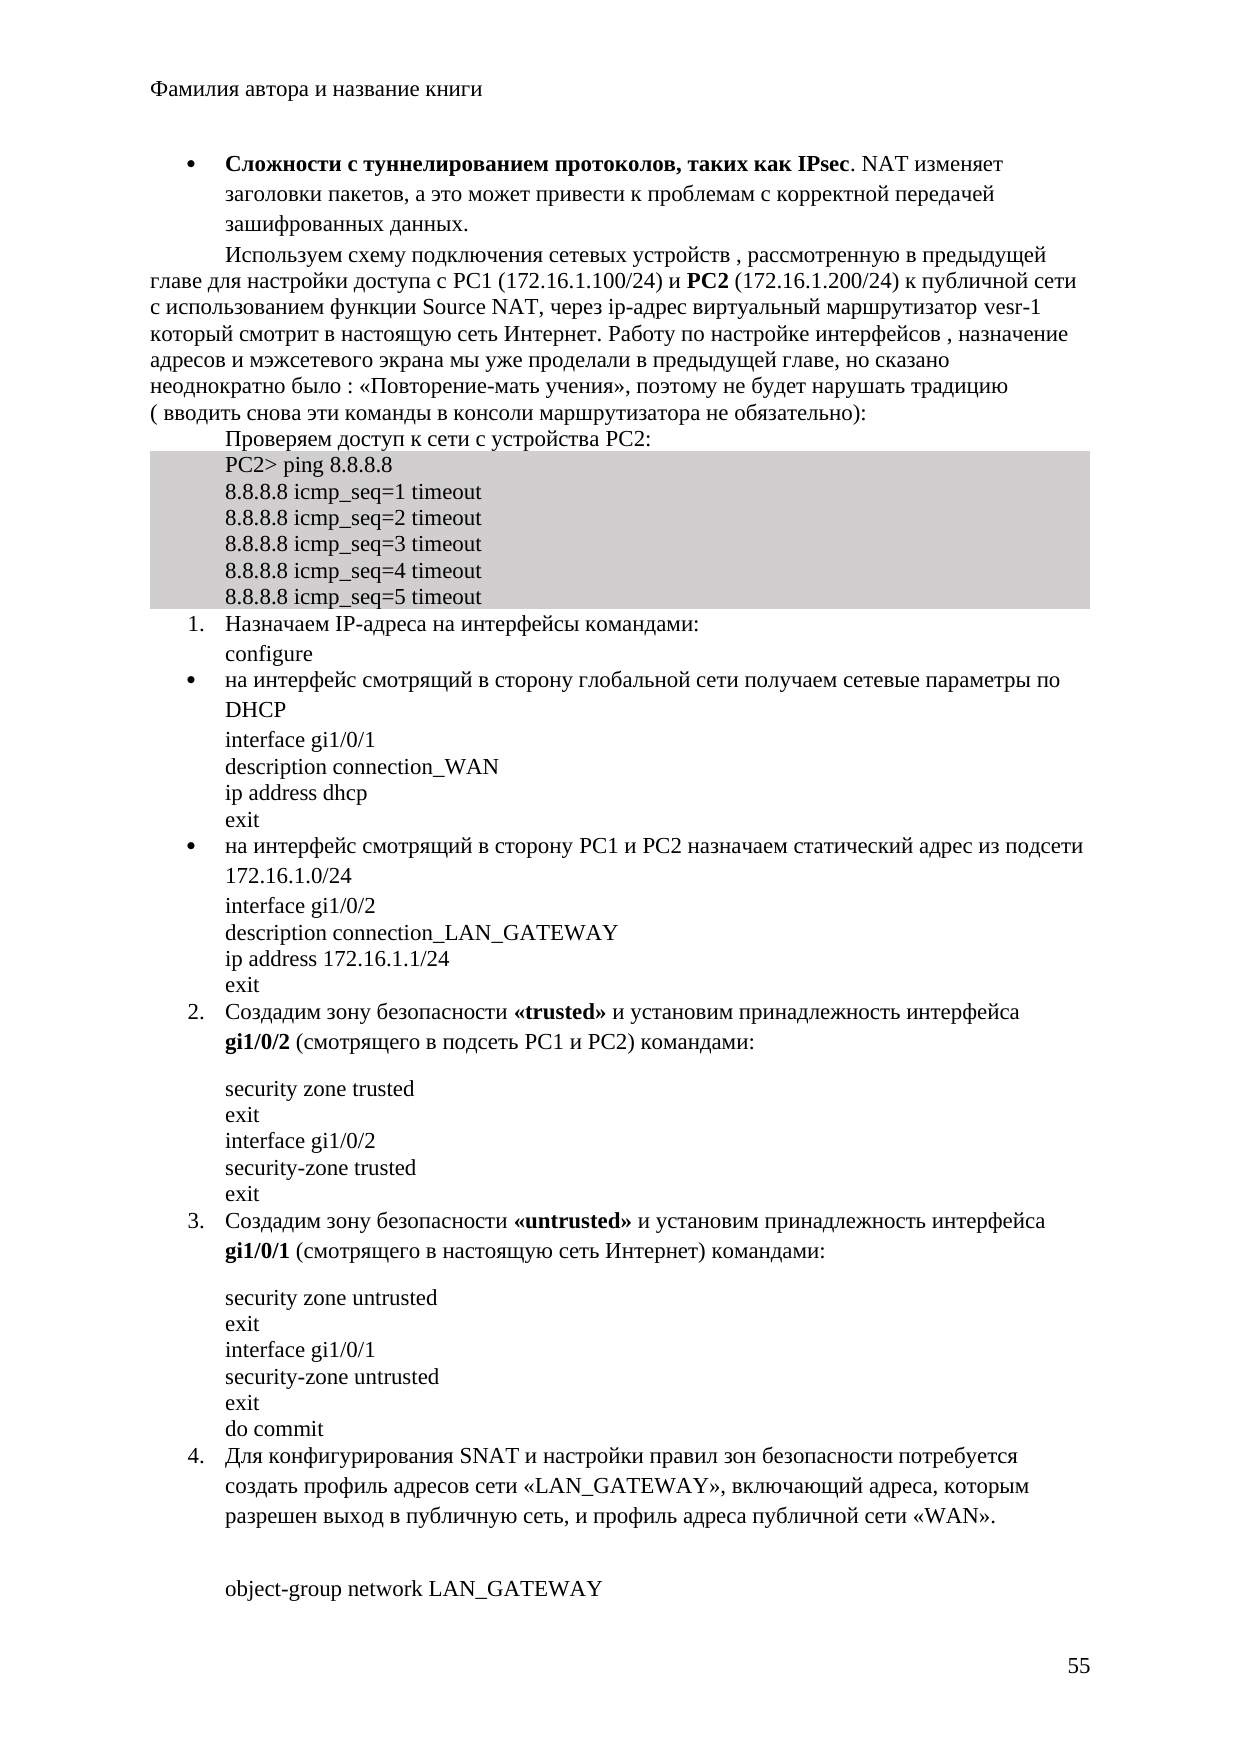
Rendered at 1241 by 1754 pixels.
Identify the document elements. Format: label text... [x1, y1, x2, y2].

text PC2> ping 8.8.8.8 [150, 451, 1090, 478]
text Проверяем доступ к сети с устройства PC2: [150, 425, 1090, 451]
text description connection_WAN [150, 753, 1090, 779]
text security-zone trusted [150, 1154, 1090, 1180]
list Назначаем IP-адреса на интерфейсы командами: [187, 609, 1090, 636]
list Создадим зону безопасности «trusted» и установим принадлежность интерфейса gi1/0/2 (смотрящего в подсеть PC1 и PC2) командами: [187, 998, 1090, 1054]
text Используем схему подключения сетевых устройств , рассмотренную в предыдущей главе для настройки доступа с PC1 (172.16.1.100/24) и PC2 (172.16.1.200/24) к публичной сети с использованием функции Source NAT, через ip-адрес виртуальный маршрутизатор vesr-1 который смотрит в настоящую сеть Интернет. Работу по настройке интерфейсов , назначение адресов и мэжсетевого экрана мы уже проделали в предыдущей главе, но сказано неоднократно было : «Повторение-мать учения», поэтому не будет нарушать традицию ( вводить снова эти команды в консоли маршрутизатора не обязательно): [150, 241, 1090, 425]
list Создадим зону безопасности «untrusted» и установим принадлежность интерфейса gi1/0/1 (смотрящего в настоящую сеть Интернет) командами: [187, 1207, 1090, 1263]
text ip address dhcp [150, 779, 1090, 806]
text security zone trusted [150, 1075, 1090, 1101]
text 8.8.8.8 icmp_seq=1 timeout [150, 478, 1090, 504]
text exit [150, 1101, 1090, 1128]
list на интерфейс смотрящий в сторону глобальной сети получаем сетевые параметры по DHCP [187, 666, 1090, 723]
text interface gi1/0/2 [150, 892, 1090, 919]
text interface gi1/0/2 [150, 1128, 1090, 1154]
text description connection_LAN_GATEWAY [150, 919, 1090, 945]
text object-group network LAN_GATEWAY [150, 1576, 1090, 1602]
text 8.8.8.8 icmp_seq=2 timeout [150, 504, 1090, 531]
text 8.8.8.8 icmp_seq=5 timeout [150, 583, 1090, 609]
list Для конфигурирования SNAT и настройки правил зон безопасности потребуется создать профиль адресов сети «LAN_GATEWAY», включающий адреса, которым разрешен выход в публичную сеть, и профиль адреса публичной сети «WAN». [187, 1442, 1090, 1529]
text ip address 172.16.1.1/24 [150, 945, 1090, 971]
list Сложности с туннелированием протоколов, таких как IPsec. NAT изменяет заголовки пакетов, а это может привести к проблемам с корректной передачей зашифрованных данных. [187, 150, 1090, 237]
text exit [150, 1180, 1090, 1207]
text exit [150, 971, 1090, 998]
text interface gi1/0/1 [150, 727, 1090, 753]
text exit [150, 1310, 1090, 1336]
text security-zone untrusted [150, 1363, 1090, 1389]
text security zone untrusted [150, 1284, 1090, 1310]
text 8.8.8.8 icmp_seq=3 timeout [150, 531, 1090, 557]
text exit [150, 806, 1090, 832]
text exit [150, 1389, 1090, 1416]
text do commit [150, 1416, 1090, 1442]
text 8.8.8.8 icmp_seq=4 timeout [150, 557, 1090, 583]
text interface gi1/0/1 [150, 1336, 1090, 1363]
list на интерфейс смотрящий в сторону PC1 и PC2 назначаем статический адрес из подсети 172.16.1.0/24 [187, 832, 1090, 888]
text configure [150, 640, 1090, 666]
